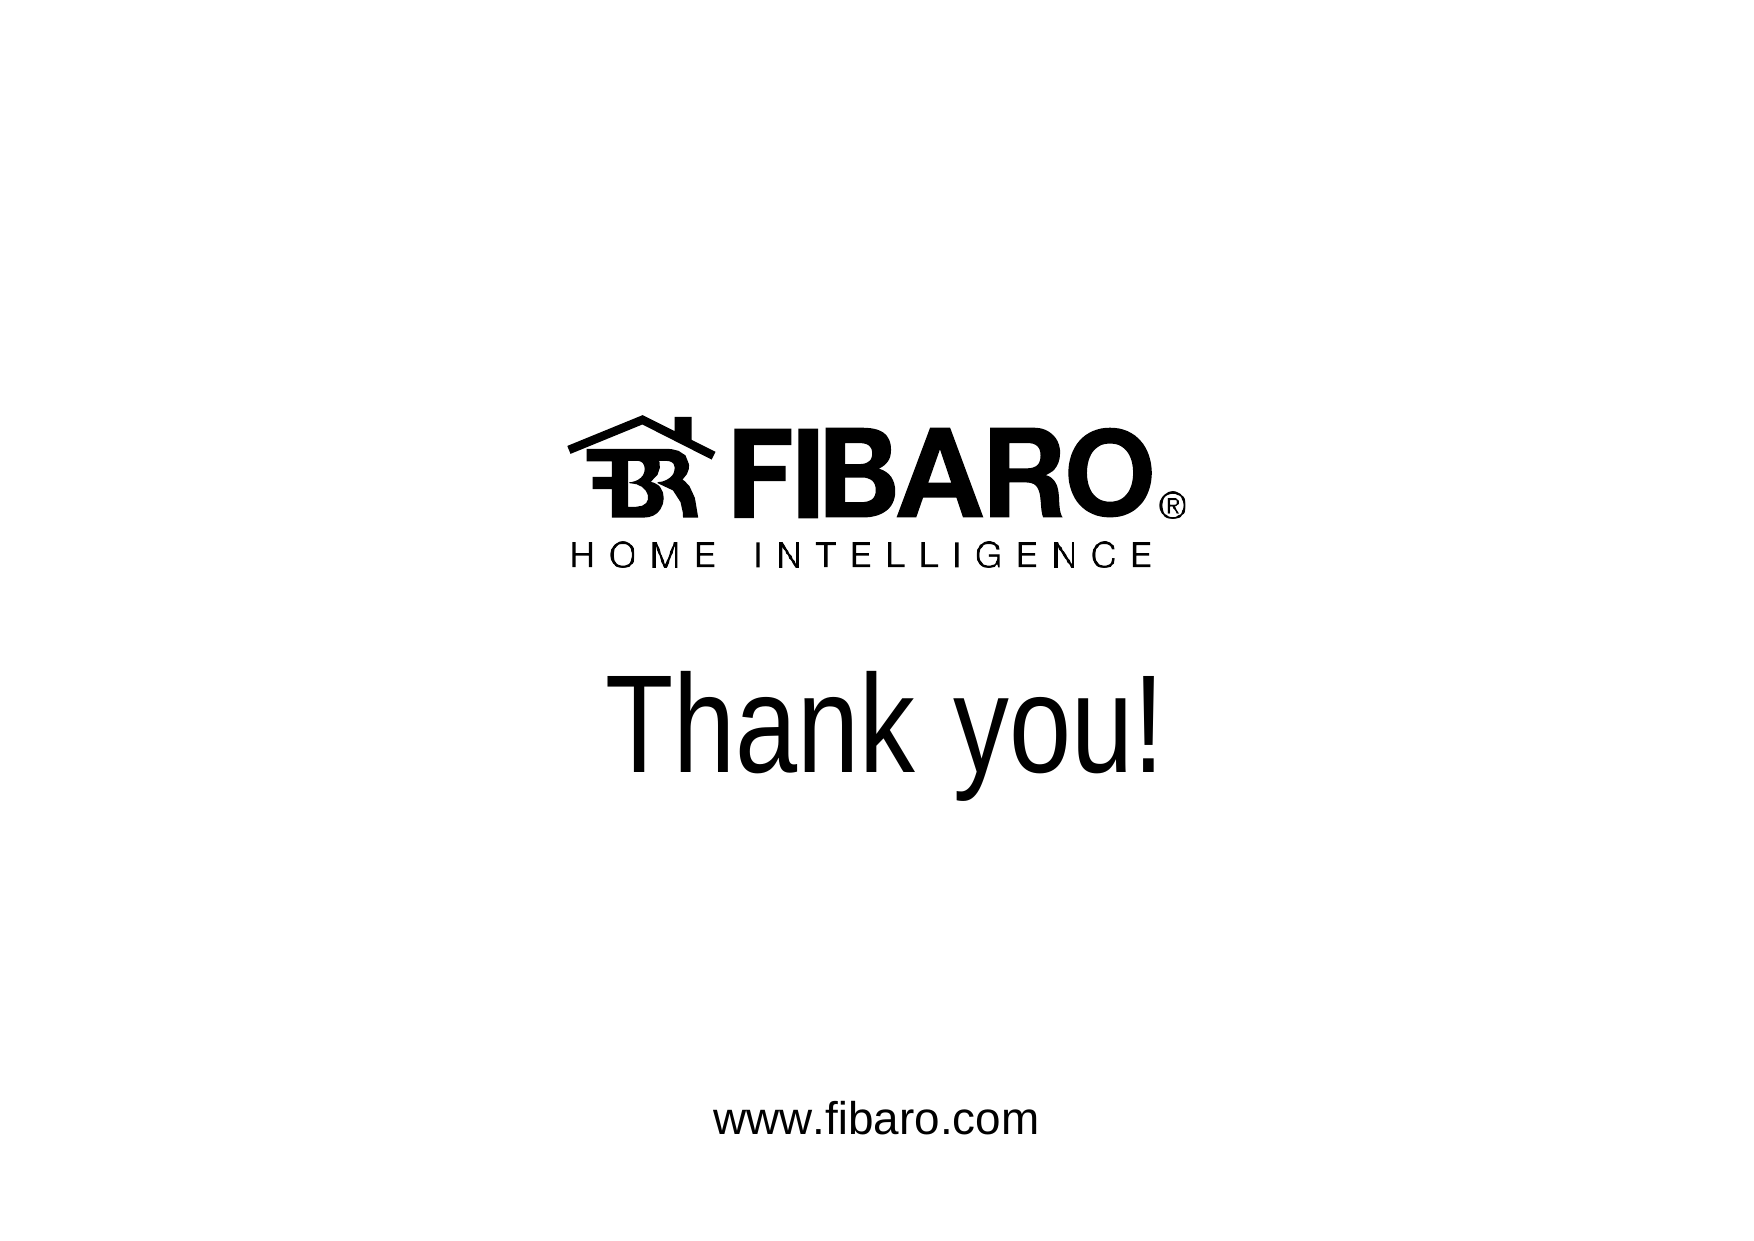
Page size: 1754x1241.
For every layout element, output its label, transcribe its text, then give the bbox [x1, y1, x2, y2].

picture [1092, 541, 1115, 568]
picture [1159, 491, 1186, 519]
picture [610, 541, 635, 568]
picture [779, 542, 799, 568]
subtitle www.ﬁbaro.com [281, 1092, 1472, 1144]
picture [976, 541, 1000, 568]
text Thank you! [282, 642, 1487, 802]
picture [652, 542, 678, 568]
picture [1054, 542, 1074, 568]
